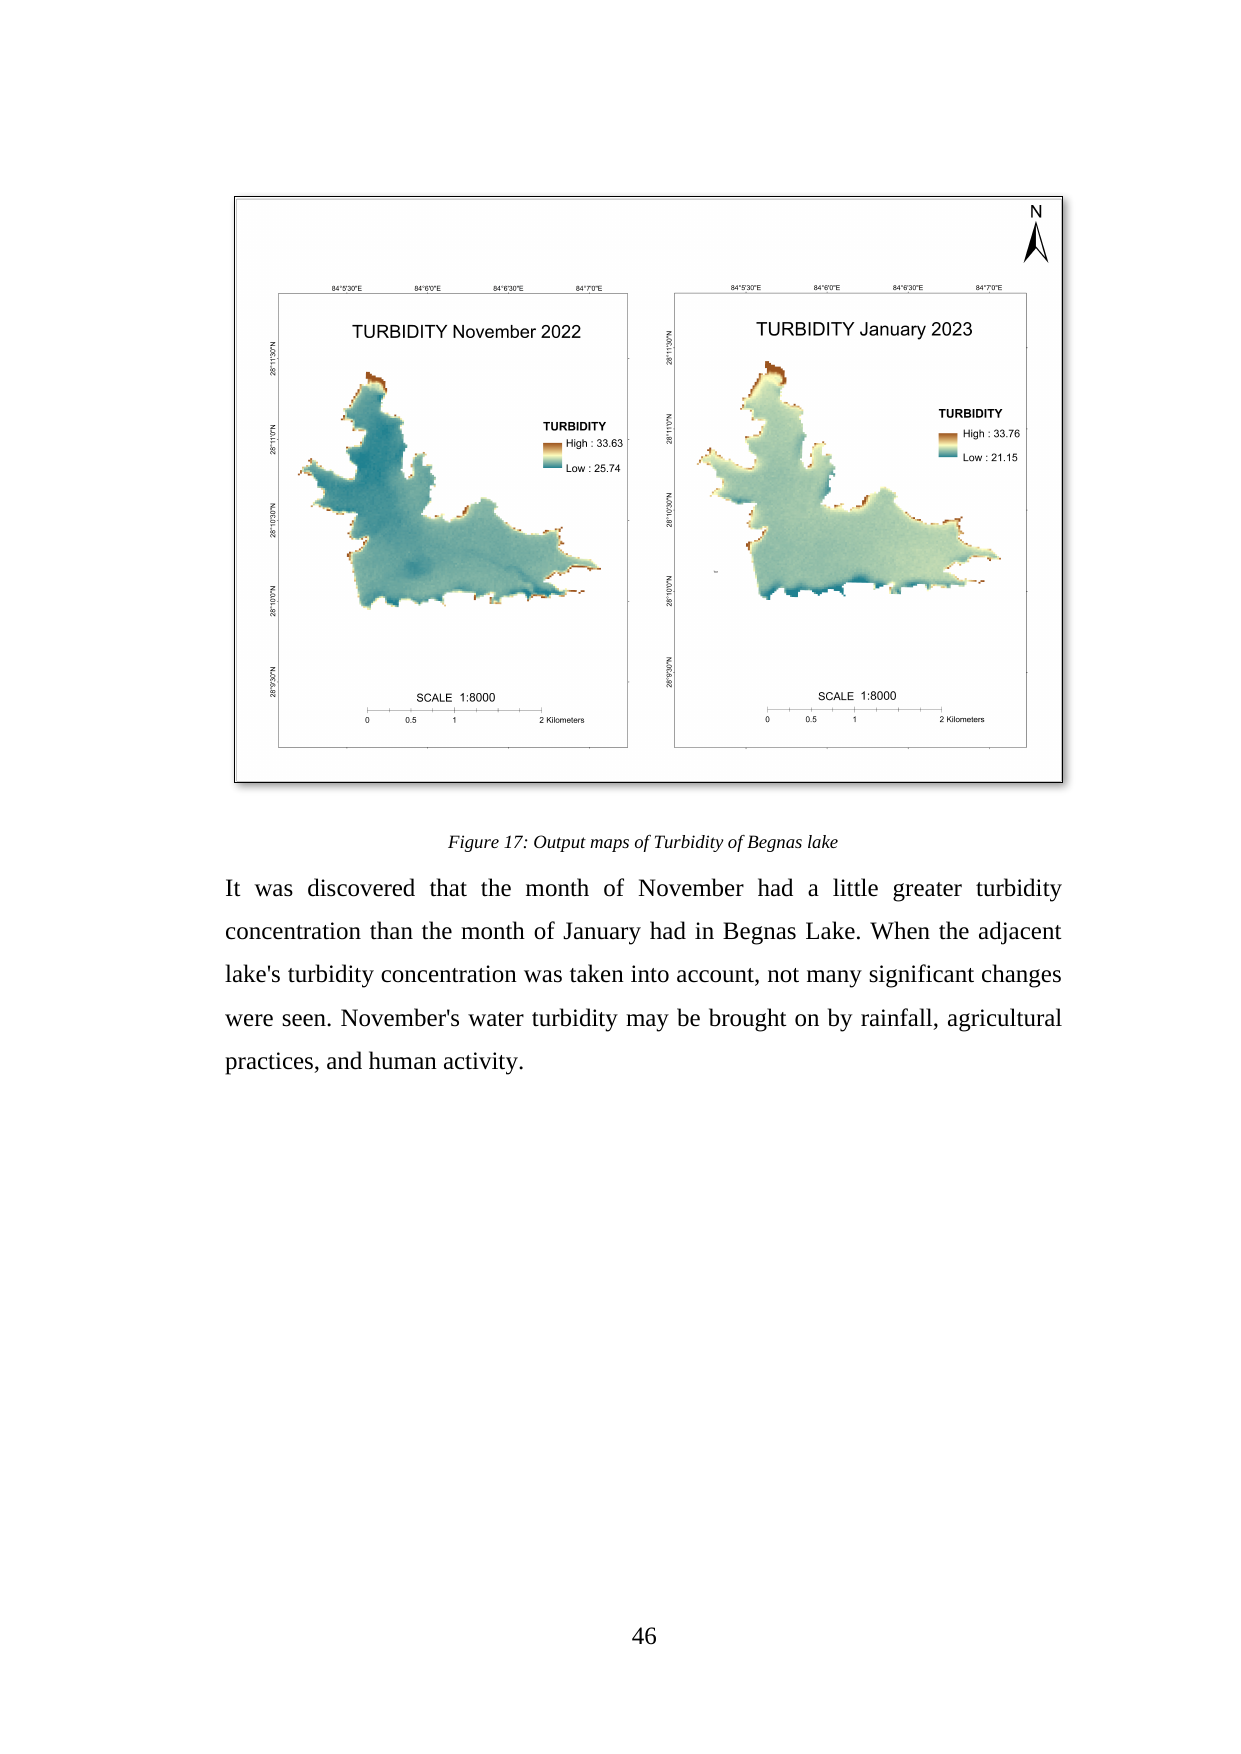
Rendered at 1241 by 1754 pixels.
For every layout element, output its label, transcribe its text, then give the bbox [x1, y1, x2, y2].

text Figure 17: Output maps of Turbidity of Begnas lake [225, 831, 1063, 852]
text It was discovered that the month of November had a little greater turbidity concentration than the month of January had in Begnas Lake. When the adjacent lake's turbidity concentration was taken into account, not many significant changes were seen. November's water turbidity may be brought on by rainfall, agricultural practices, and human activity. [225, 873, 1063, 1074]
picture [235, 197, 1062, 782]
